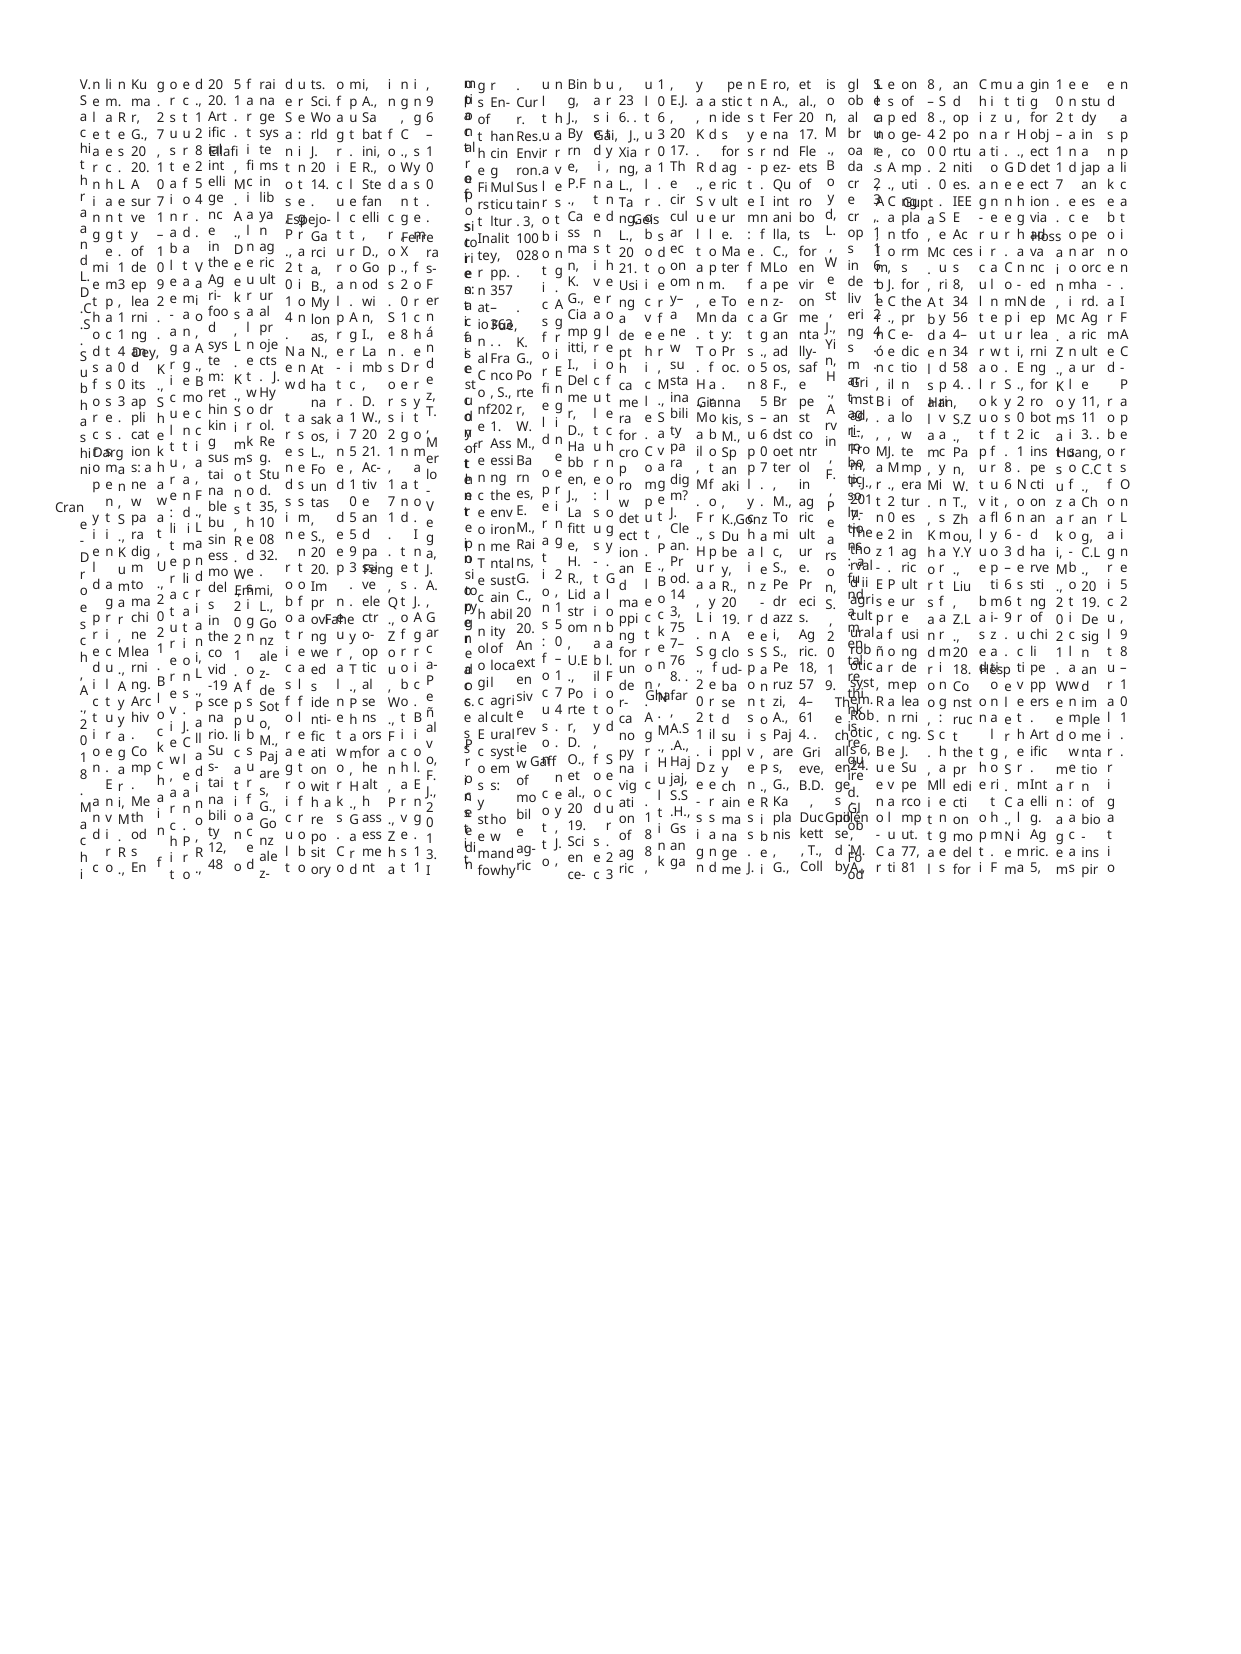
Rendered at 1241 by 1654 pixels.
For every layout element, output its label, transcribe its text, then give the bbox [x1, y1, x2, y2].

text Proceedings of the First International Conference on Technological Ecosystem for En- hancing Multiculturality, pp. 357–363. . Franco, S., 2021. Assessing the environmental sustainability of local agricultural systems: how and why. Curr. Res. Environ. Sustain. 3, 100028. . [464, 76, 542, 879]
text Gaffney, J., Bing, J., Byrne, P.F., Cassman, K.G., Ciampitti, I., Delmer, D., Habben, J., Lafitte, H.R., Lidstrom, U.E., Porter, D.O., et al., 2019. Science-based intensive agriculture: sus-tainability, food security, and the role of technology. Global. Food Secur. 23, 236. . [567, 76, 588, 883]
text Guillén, M.A., Llanes, A., Imbernón, B., Martnez-España, R., Bueno-Crespo, A., Cano, J.C., Cecilia, J.M., 2021. Performance evaluation of edge-computing platforms for the pre-diction of low temperatures in agriculture using deep learning. J. Supercomput. 77, 818–840. . [901, 76, 922, 876]
text Ferreras-Fernández, T., Merlo-Vega, J.A., Garca-Peñalvo, F.J., 2013. Impact of scientific con-tent in open access institutional repositories: a case study of the repository gredos. [426, 76, 477, 878]
text Hespeler, S.C., Nemati, H., Dehghan-Niri, E., 2021. Non-destructive thermal imaging for object detection via advanced deep learning for robotic inspection and harvesting of chili peppers. Artific. Intellig. Agric. 5, 102–117. . [1030, 76, 1051, 876]
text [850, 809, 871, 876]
text Dargan, S., Kumar, M., Ayyagari, M.R., Kumar, G., 2020. A survey of deep learning and its applications: a new paradigm to machine learning. Archiv. Comp. Methods Eng. 27, 1071–1092. . [131, 76, 152, 876]
text Grieve, B.D., Duckett, T., Collison, M., Boyd, L., West, J., Yin, H., Arvin, F., Pearson, S., 2019. [824, 76, 837, 694]
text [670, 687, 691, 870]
text Giannakis, M., Spanaki, K., Dubey, R., 2019. A cloud-based supply chain management sys-tem: effects on supply chain responsiveness. J. Enterp. Inf. Manag., 585–607. . [721, 394, 742, 878]
text Gai, J., Xiang, L., Tang, L., 2021. Using a depth camera for crop row detection and mapping for under-canopy navigation of agricultural robotic vehicle. Comput. Electron. Agric. 188, 106301. . [619, 127, 639, 877]
text Grimstad, L., From, P.J., 2017. The thorvald ii agricultural robotic system. Robotics 6, 24. . [850, 374, 876, 807]
text Fue, K.G., Porter, W.M., Barnes, E.M., Rains, G.C., 2020. An extensive review of mobile ag-ricultural robotics for field operations: focus on cotton harvesting. AgriEngineering 2, 150–174. . [516, 317, 537, 873]
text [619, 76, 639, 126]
text V. Sachithra and L.D.C.S. Subhashini [79, 76, 92, 477]
text Di Vaio, A., Boccia, F., Landriani, L., Palladino, R., 2020. Artificial intelligence in the Agri-food system: rethinking sustainable business models in the covid-19 scenario. Sus-tainability 12, 4851. . [208, 76, 229, 872]
text Espejo-Garcia, B., Mylonas, N., Athanasakos, L., Fountas, S., 2020. Improving weeds identi-fication with a repository of agricultural pre-trained deep neural networks. Comput. Electron. Agric. 175, 105593. . [311, 211, 331, 878]
text Geissdoerfer, M., Savaget, P., Bocken, N.M., Hultink, E.J., 2017. The circular economy–a new sustainability paradigm? J. Clean. Prod. 143, 757–768. . [670, 76, 691, 685]
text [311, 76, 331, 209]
text Fahey, T., Pham, H., Gardi, A., Sabatini, R., Stefanelli, D., Goodwin, I., Lamb, D.W., 2021. Ac-tive and passive electro-optical sensors for health assessment in food crops. Sensors 21, 171. . [362, 76, 383, 876]
